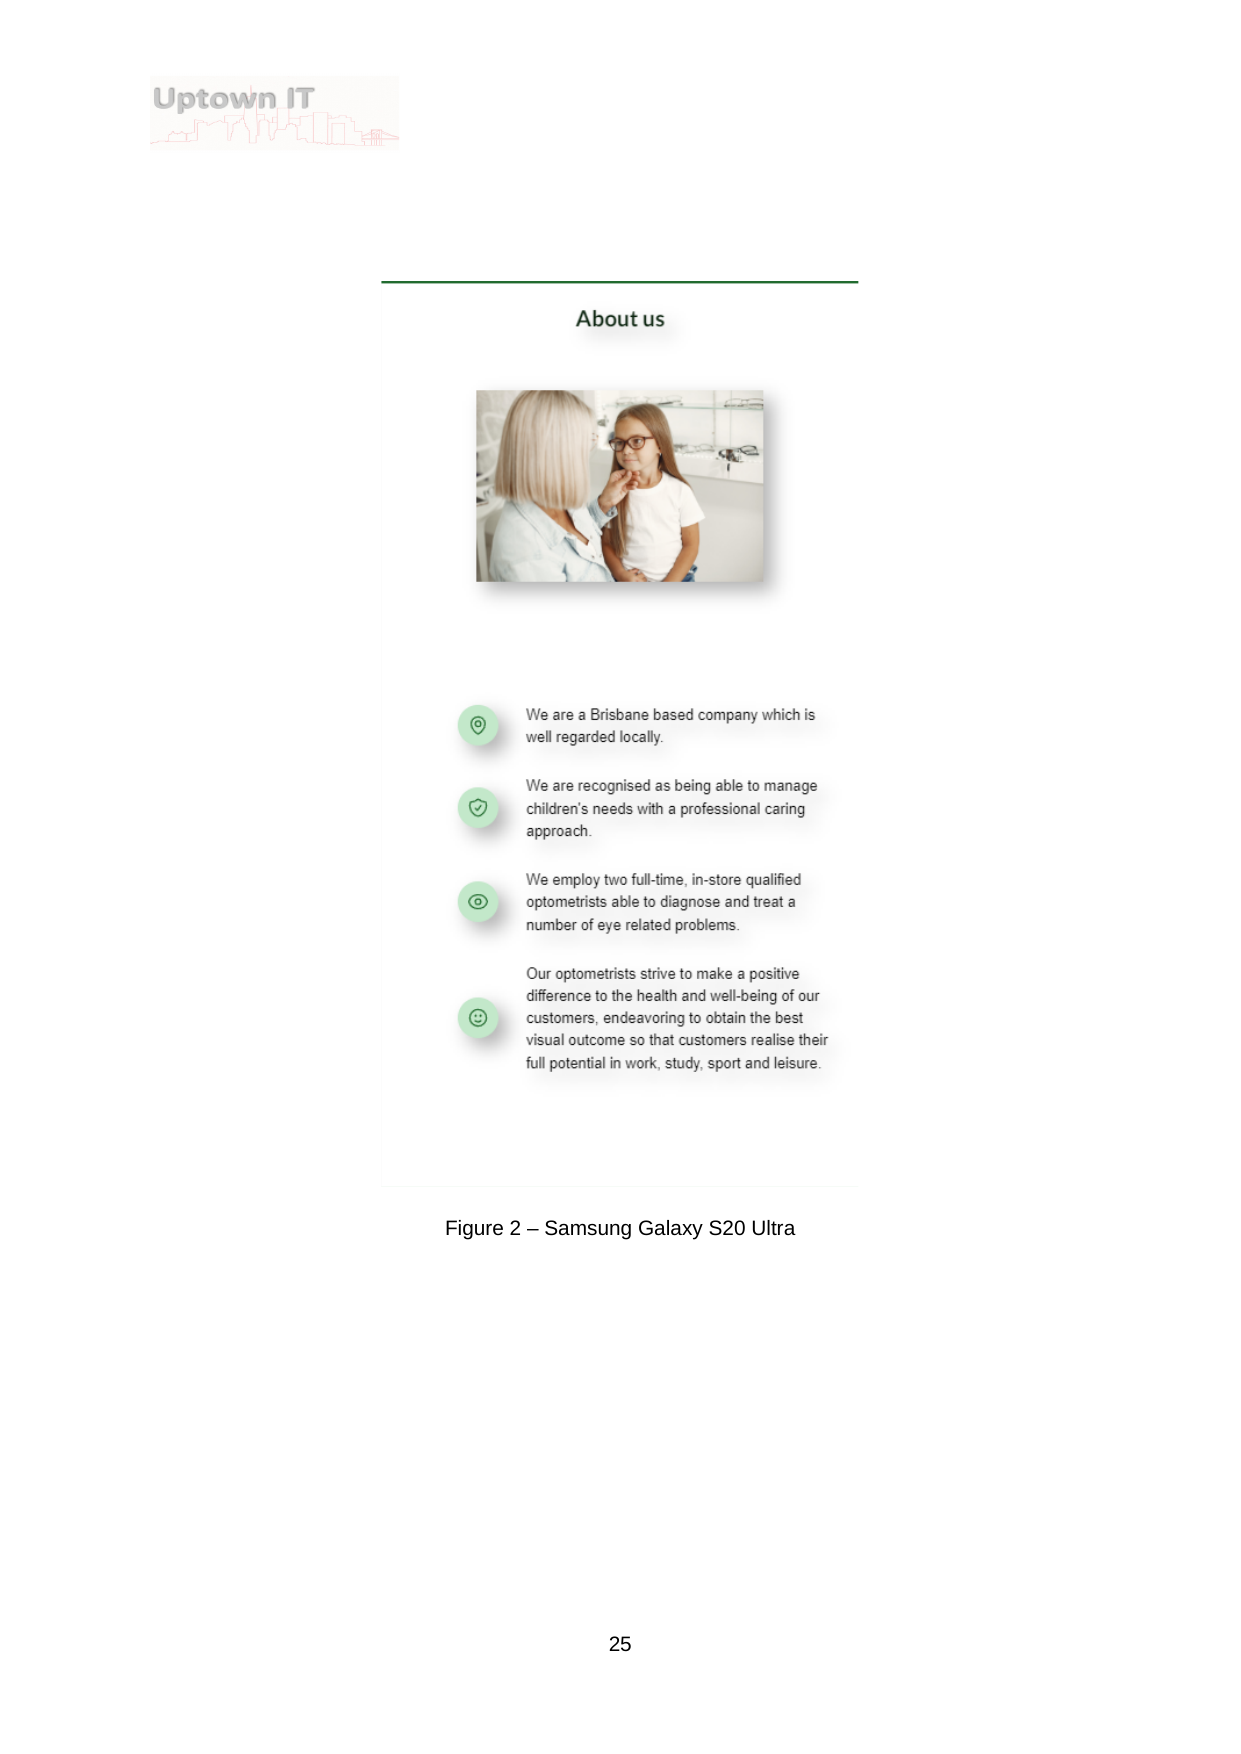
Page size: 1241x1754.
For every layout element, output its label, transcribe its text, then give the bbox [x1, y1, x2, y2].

picture [380, 281, 858, 1184]
picture [150, 73, 400, 153]
text Figure 2 – Samsung Galaxy S20 Ultra [150, 1216, 1090, 1240]
